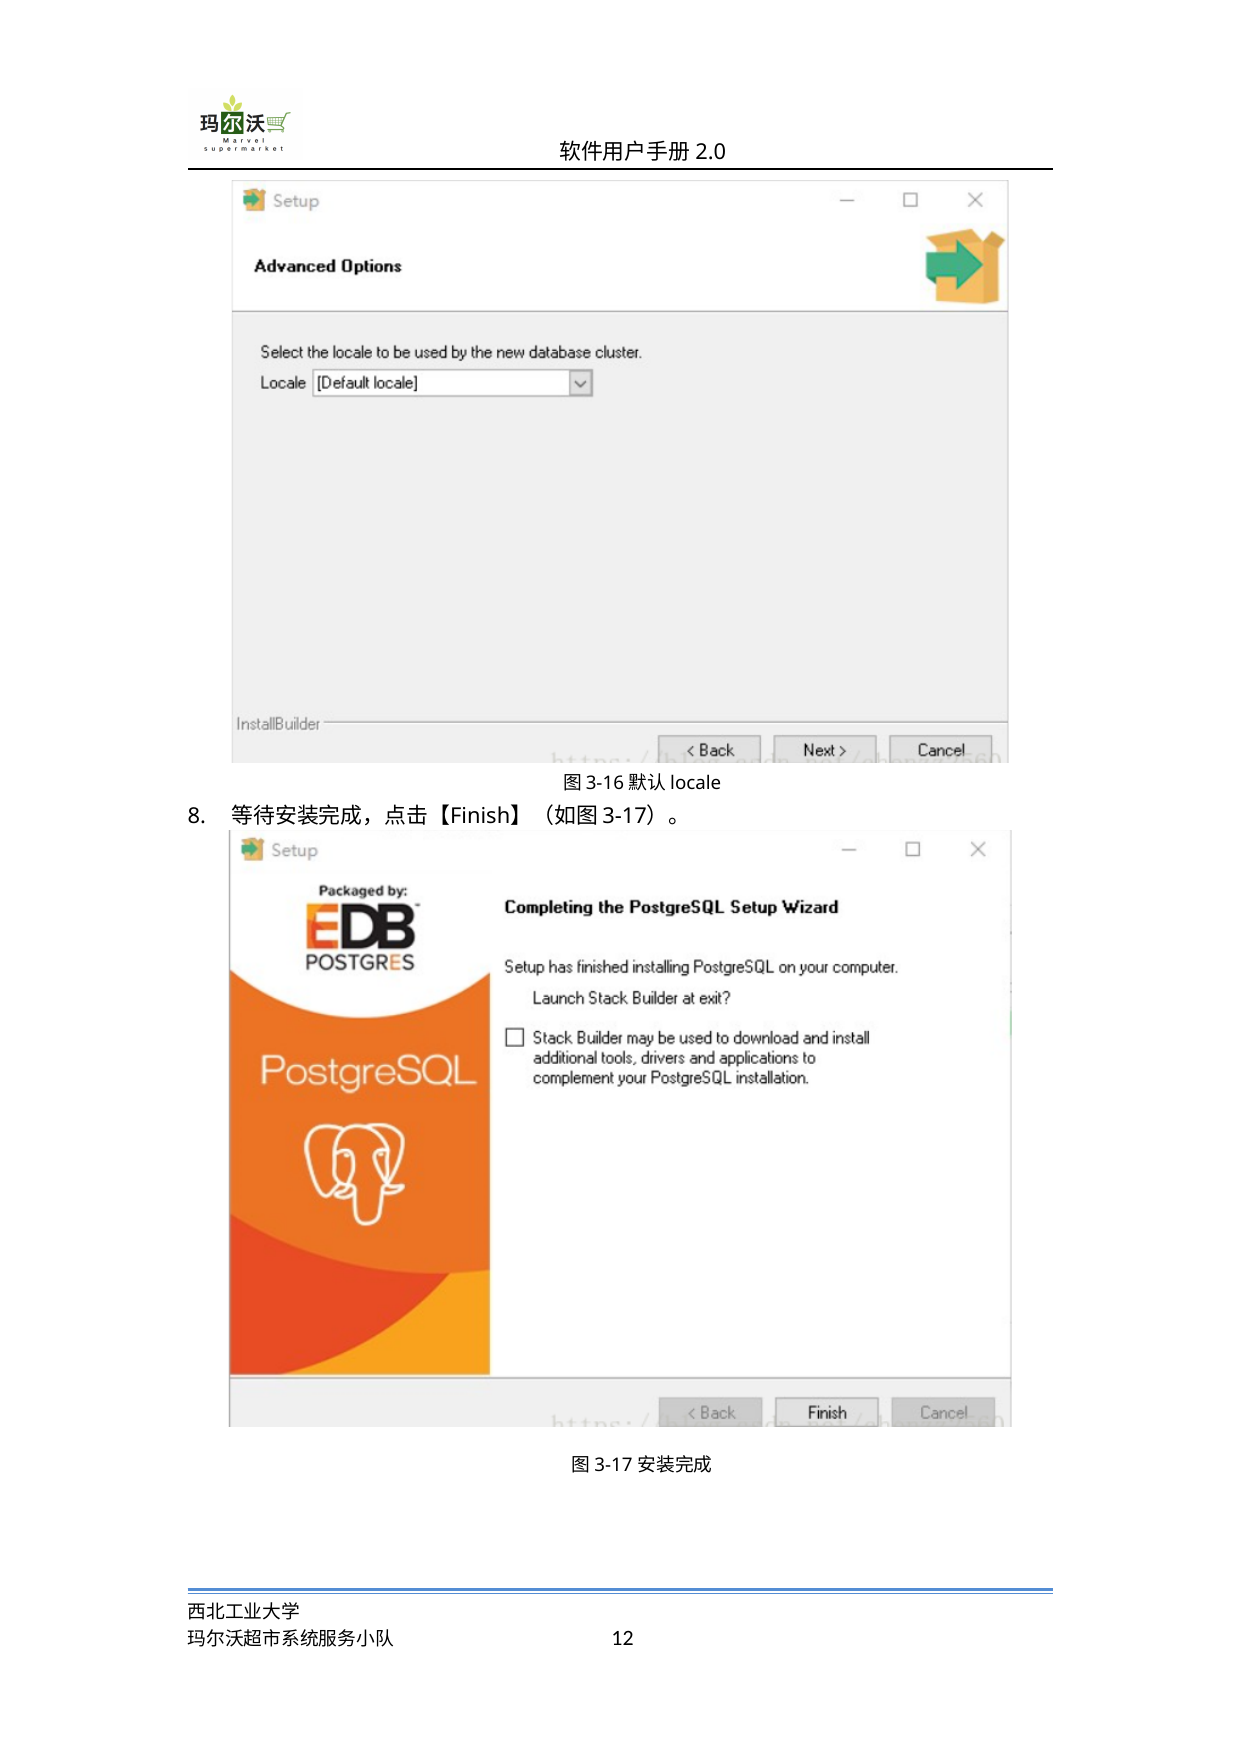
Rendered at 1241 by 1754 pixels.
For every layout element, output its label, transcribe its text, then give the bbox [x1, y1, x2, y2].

text 图3-16 默认locale [187, 765, 1053, 797]
picture [187, 88, 304, 160]
picture [228, 830, 1012, 1427]
list 等待安装完成，点击【Finish】（如图3-17）。 [187, 797, 1053, 830]
text 图3-17 安装完成 [187, 1447, 1053, 1480]
picture [231, 180, 1009, 763]
